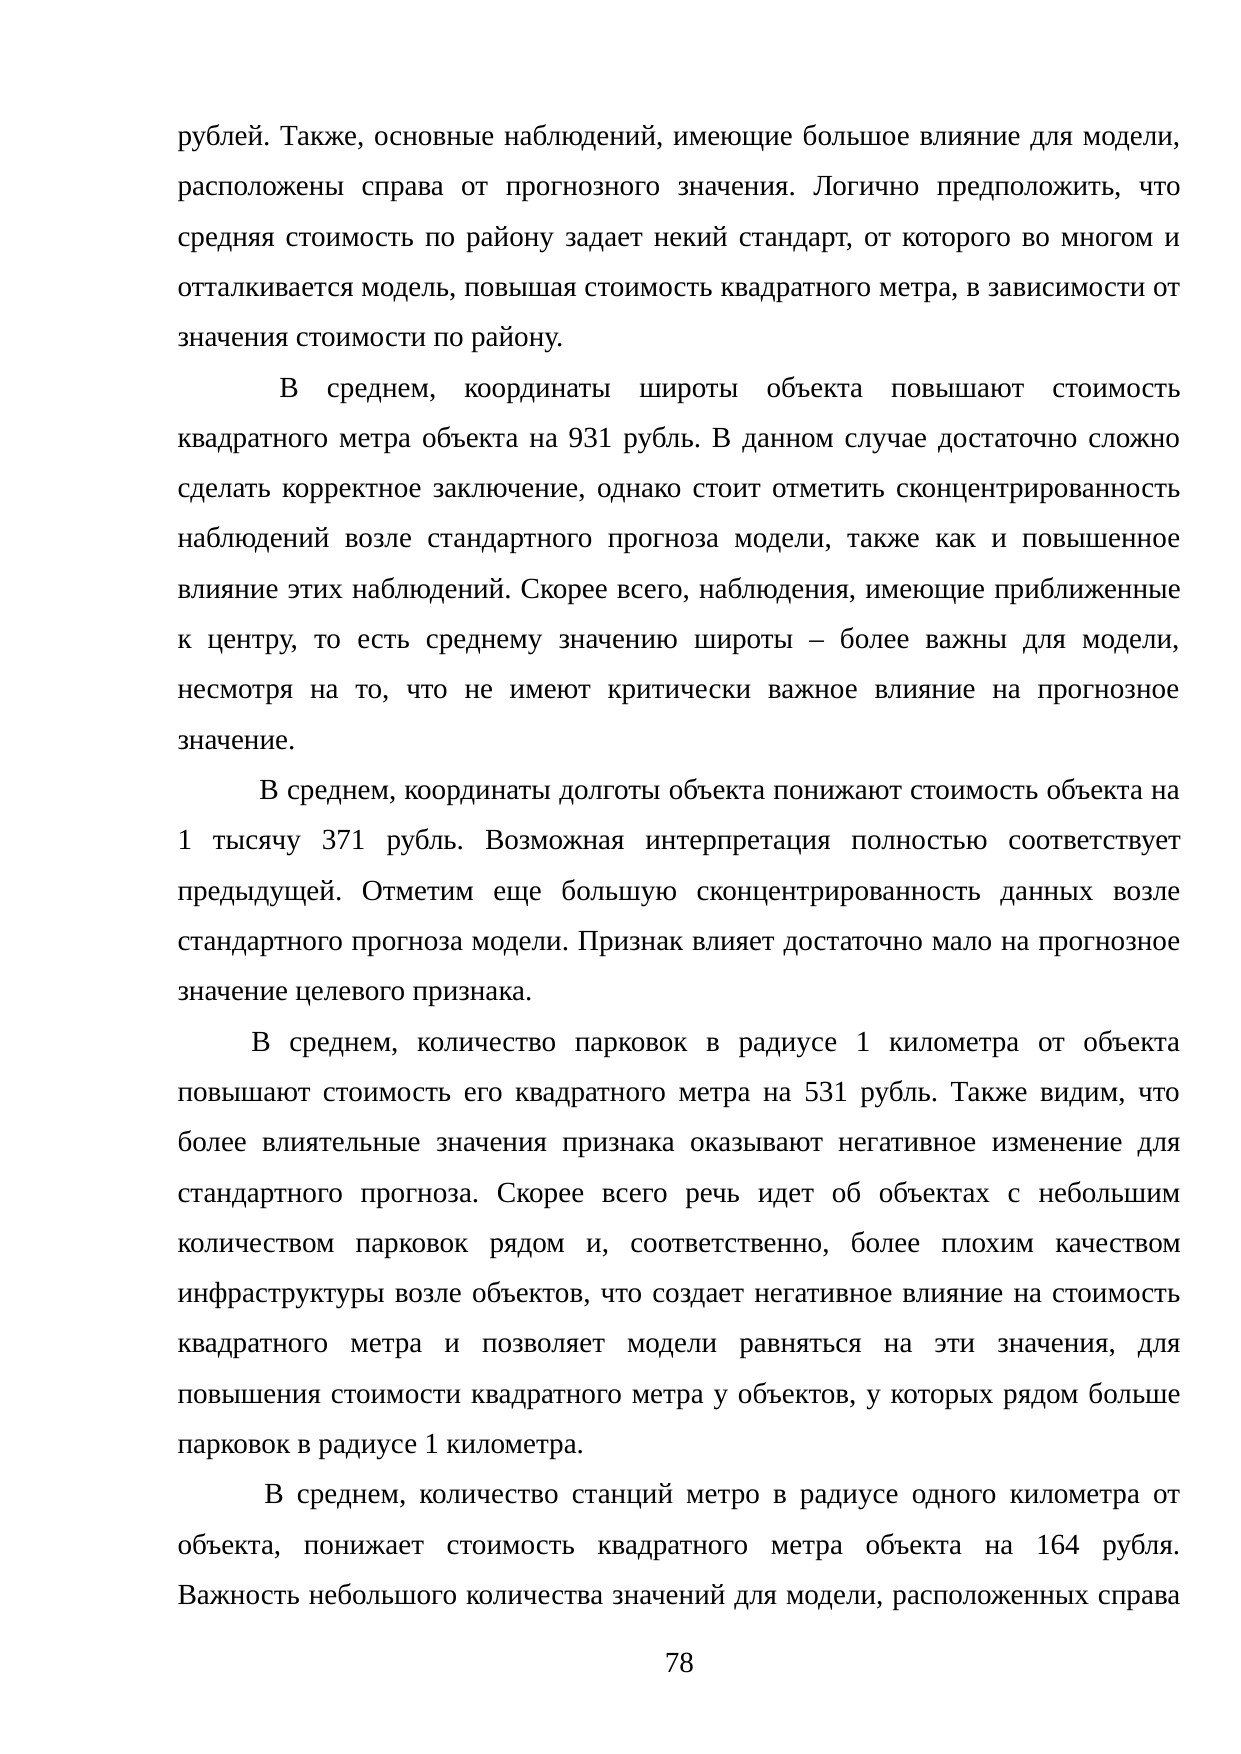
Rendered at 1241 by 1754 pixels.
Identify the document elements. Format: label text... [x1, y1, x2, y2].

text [177, 1477, 1181, 1611]
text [177, 118, 1181, 353]
text В среднем, координаты широты объекта повышают стоимость квадратного метра объекта на 931 рубль. В данном случае достаточно сложно сделать корректное заключение, однако стоит отметить сконцентрированность наблюдений возле стандартного прогноза модели, также как и повышенное влияние этих наблюдений. Скорее всего, наблюдения, имеющие приближенные к центру, то есть среднему значению широты – более важны для модели, несмотря на то, что не имеют критически важное влияние на прогнозное значение. [177, 370, 1181, 755]
text В среднем, количество парковок в радиусе 1 километра от объекта повышают стоимость его квадратного метра на 531 рубль. Также видим, что более влиятельные значения признака оказывают негативное изменение для стандартного прогноза. Скорее всего речь идет об объектах с небольшим количеством парковок рядом и, соответственно, более плохим качеством инфраструктуры возле объектов, что создает негативное влияние на стоимость квадратного метра и позволяет модели равняться на эти значения, для повышения стоимости квадратного метра у объектов, у которых рядом больше парковок в радиусе 1 километра. [177, 1024, 1181, 1460]
text В среднем, координаты долготы объекта понижают стоимость объекта на 1 тысячу 371 рубль. Возможная интерпретация полностью соответствует предыдущей. Отметим еще большую сконцентрированность данных возле стандартного прогноза модели. Признак влияет достаточно мало на прогнозное значение целевого признака. [177, 772, 1181, 1007]
